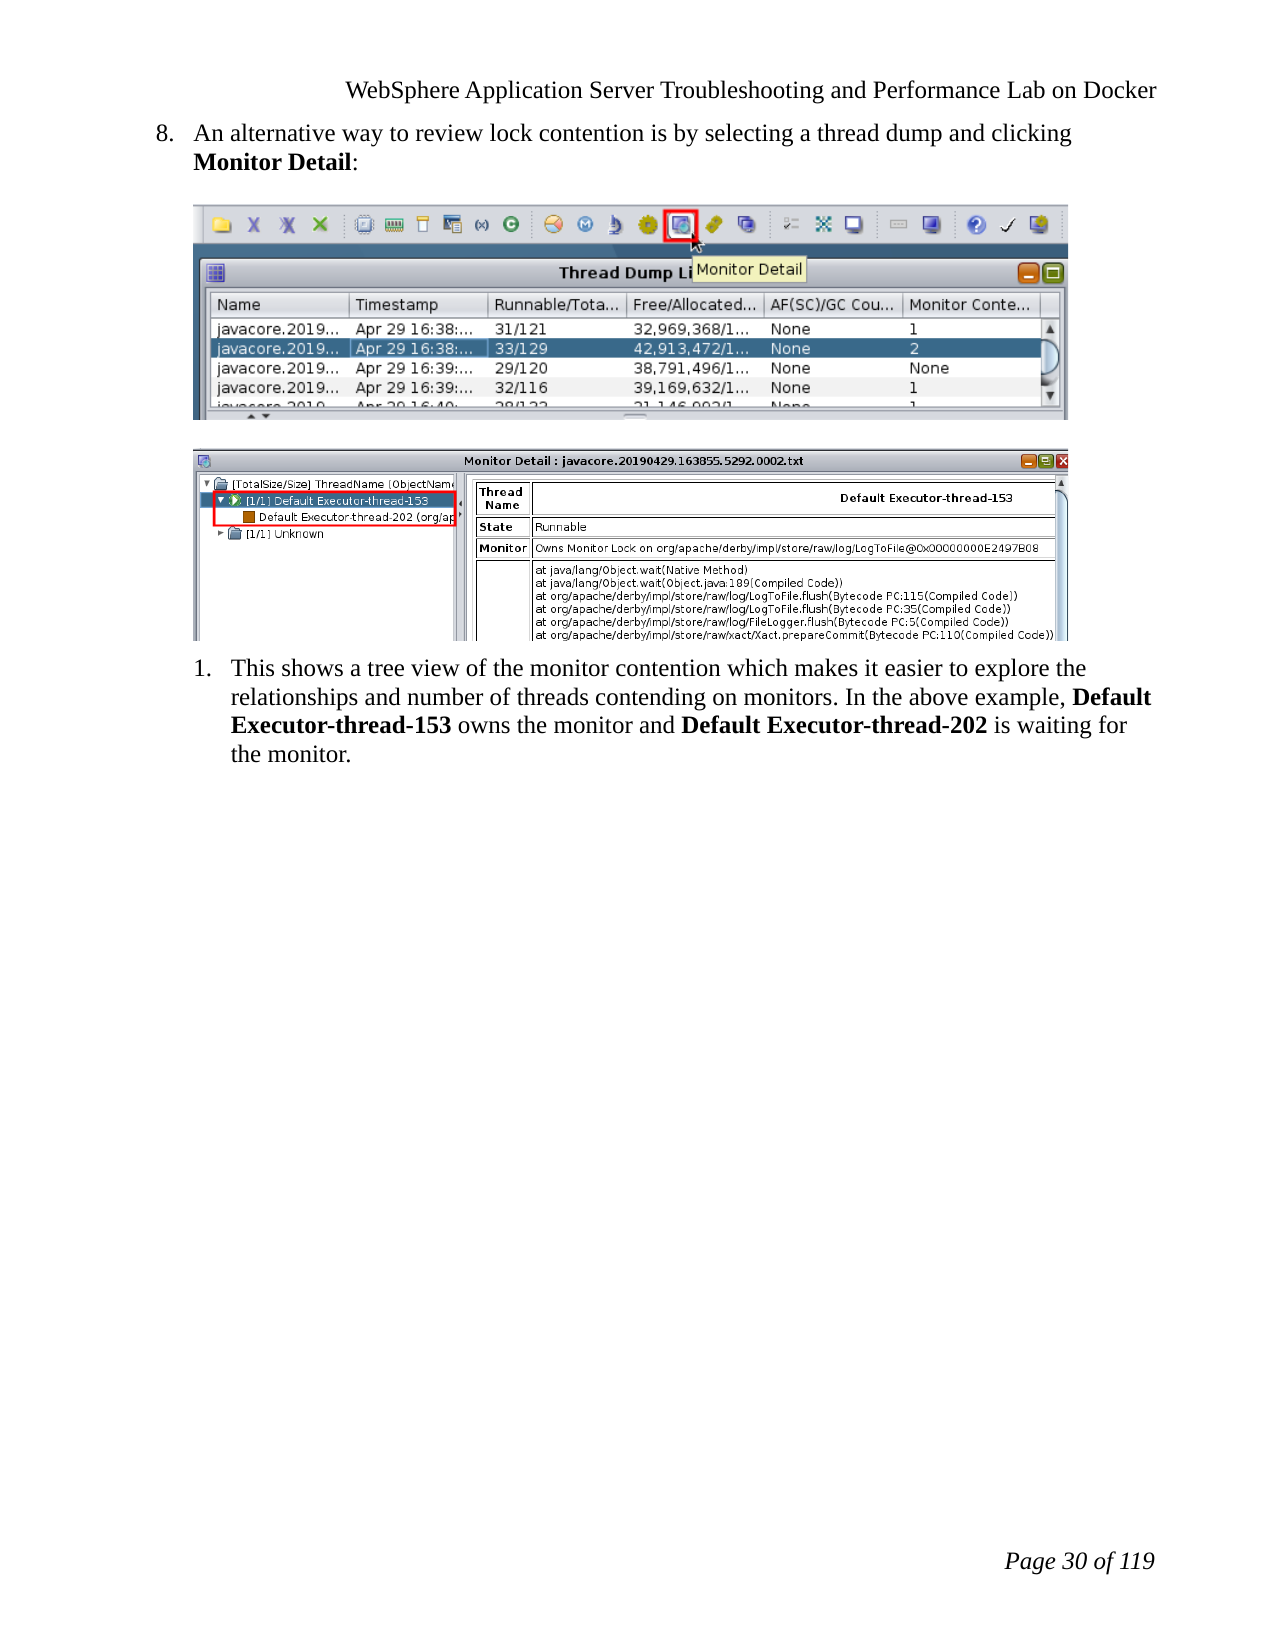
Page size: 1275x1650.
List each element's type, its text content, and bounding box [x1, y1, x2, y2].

list This shows a tree view of the monitor contention which makes it easier to explore the relationships and number of threads contending on monitors. In the above example, Default Executor-thread-153 owns the monitor and Default Executor-thread-202 is waiting for the monitor. [193, 653, 1157, 768]
picture [193, 204, 1069, 420]
picture [193, 448, 1069, 641]
